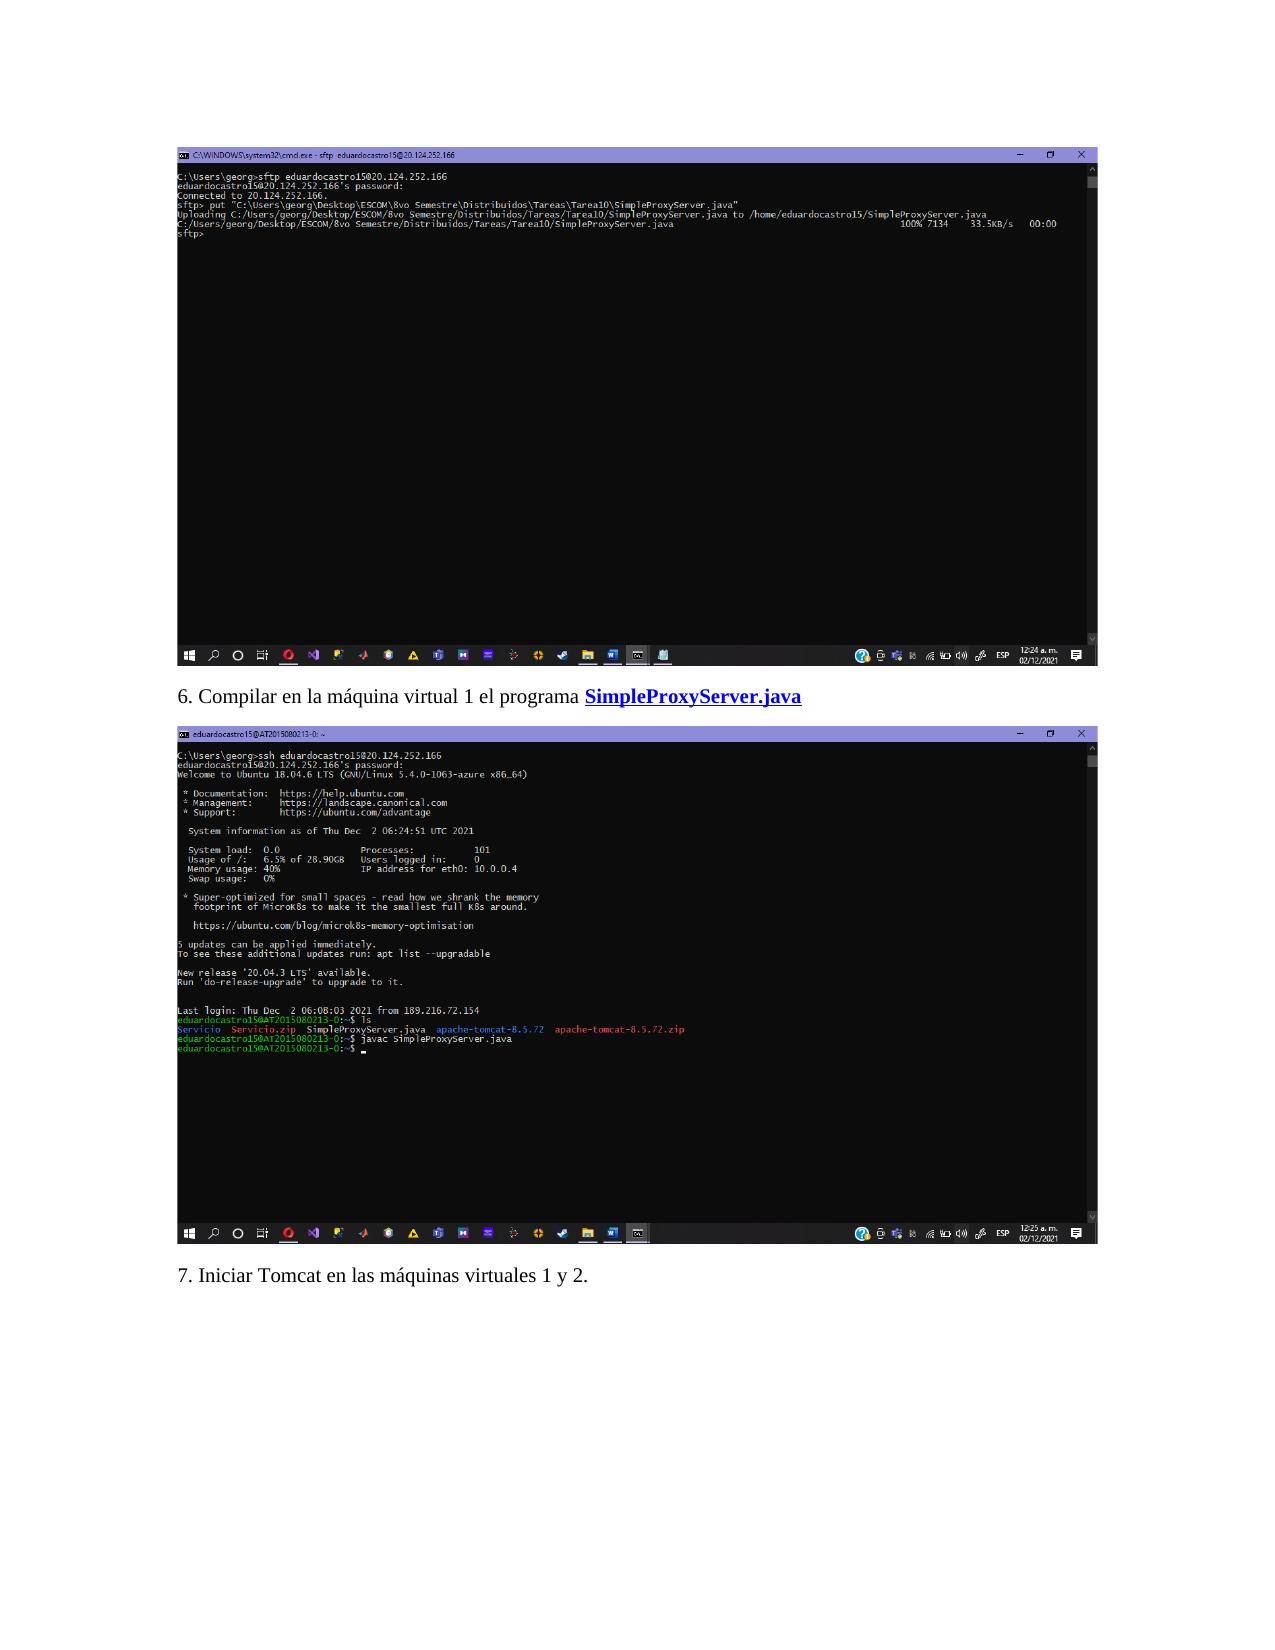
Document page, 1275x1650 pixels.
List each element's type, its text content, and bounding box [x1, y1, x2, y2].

picture [177, 147, 1098, 666]
text 7. Iniciar Tomcat en las máquinas virtuales 1 y 2. [177, 1262, 1098, 1287]
picture [177, 726, 1098, 1244]
text 6. Compilar en la máquina virtual 1 el programa SimpleProxyServer.java [177, 684, 1098, 708]
